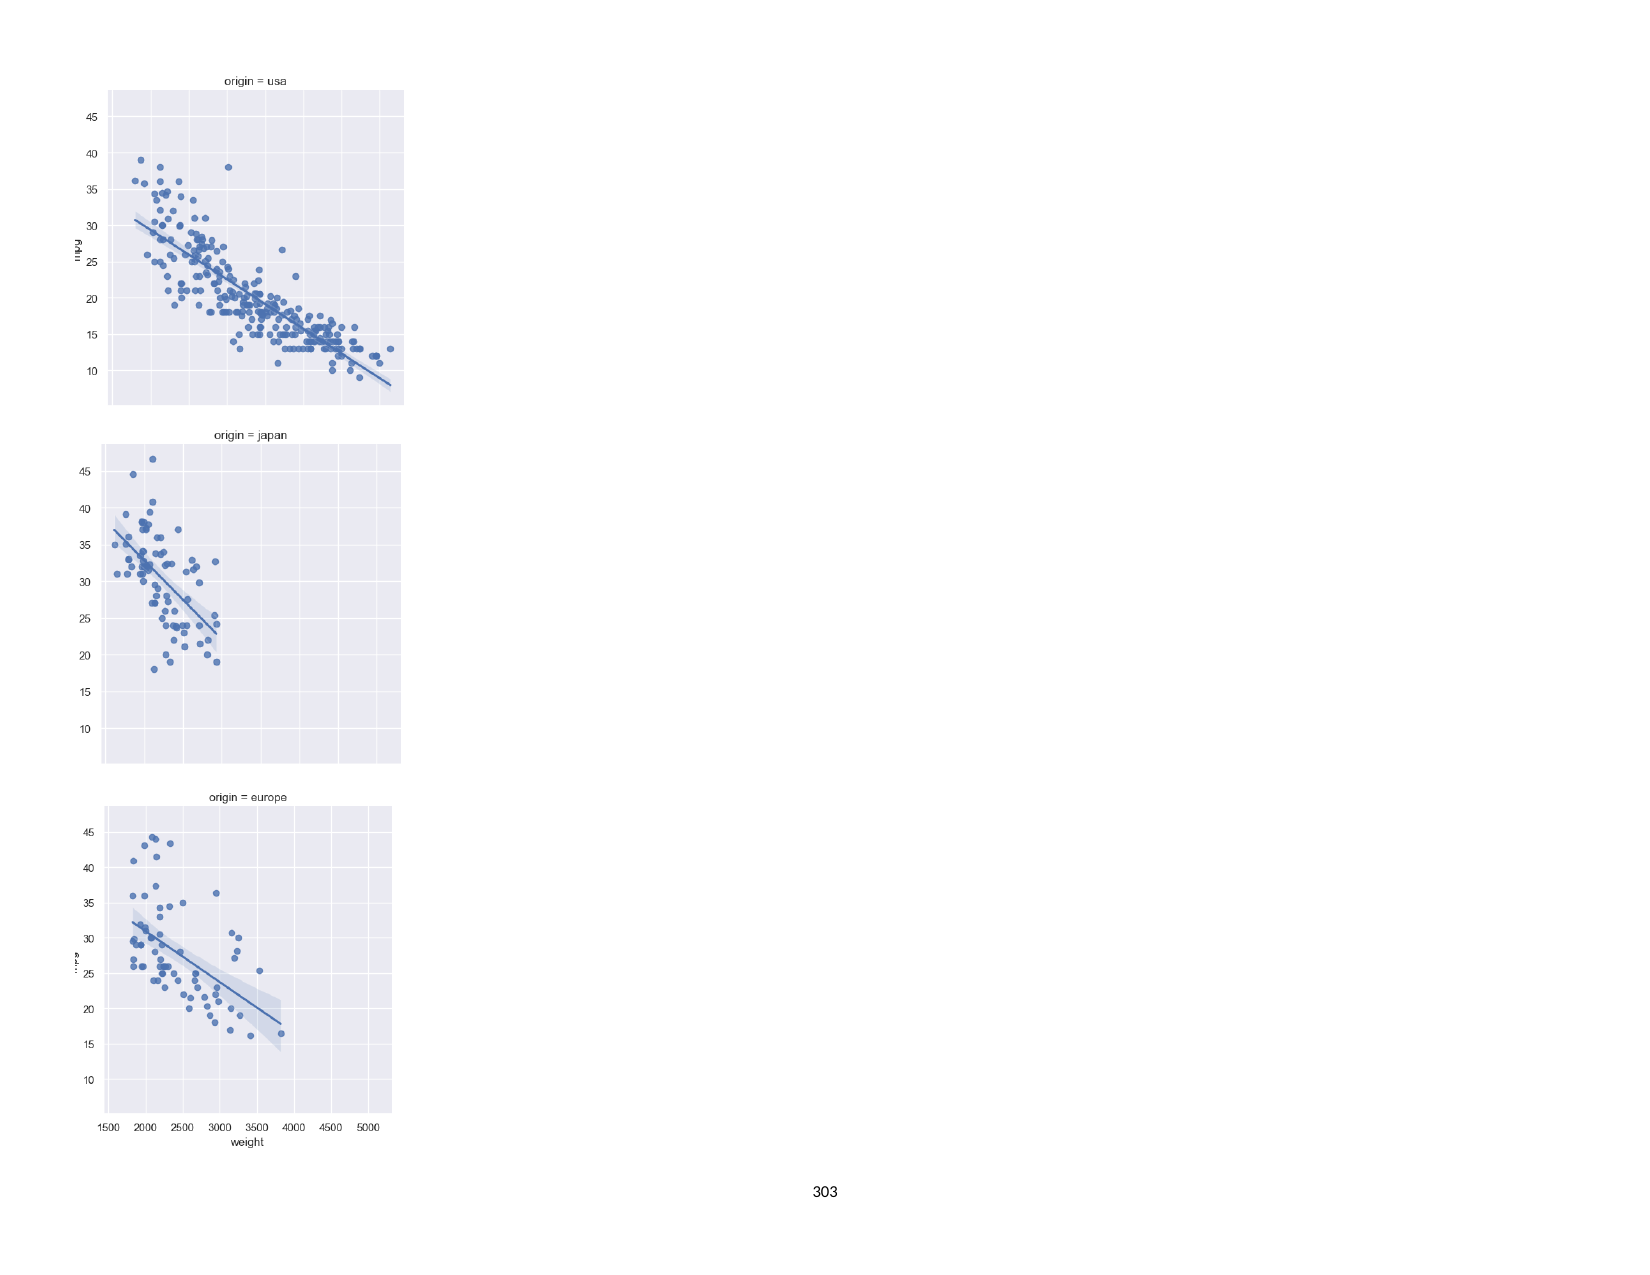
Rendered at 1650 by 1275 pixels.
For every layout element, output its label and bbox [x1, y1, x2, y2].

picture [75, 787, 397, 1154]
picture [75, 75, 407, 410]
picture [75, 428, 406, 769]
